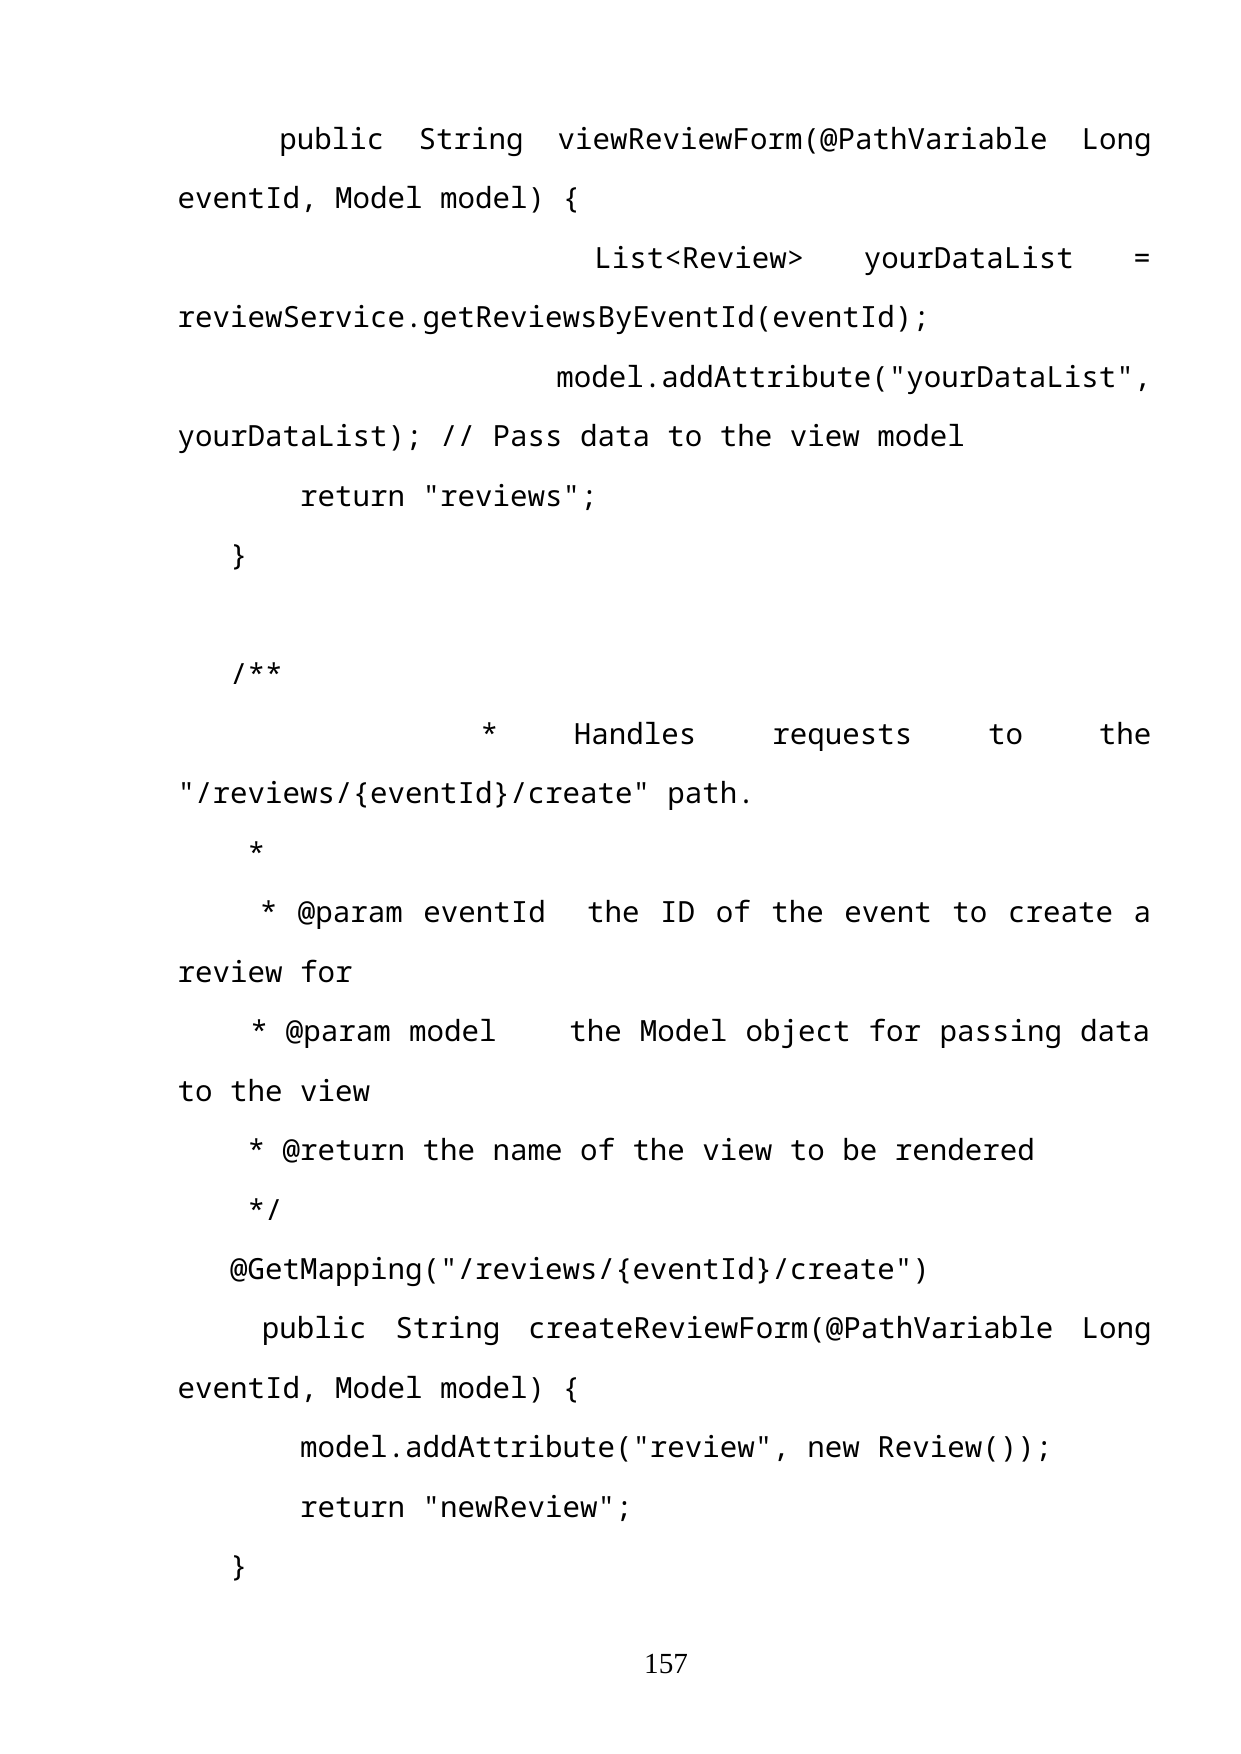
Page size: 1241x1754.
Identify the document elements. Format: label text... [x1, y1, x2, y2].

text /** [177, 653, 1152, 693]
text } [177, 1546, 1152, 1585]
text * [177, 832, 1152, 872]
text * @param eventId the ID of the event to create a review for [177, 891, 1152, 991]
text * Handles requests to the "/reviews/{eventId}/create" path. [177, 713, 1152, 812]
text List<Review> yourDataList = reviewService.getReviewsByEventId(eventId); [177, 237, 1152, 336]
text public String createReviewForm(@PathVariable Long eventId, Model model) { [177, 1308, 1152, 1407]
text return "reviews"; [177, 475, 1152, 515]
text return "newReview"; [177, 1486, 1152, 1526]
text public String viewReviewForm(@PathVariable Long eventId, Model model) { [177, 118, 1152, 217]
text * @return the name of the view to be rendered [177, 1129, 1152, 1169]
text */ [177, 1189, 1152, 1228]
text } [177, 534, 1152, 574]
text * @param model the Model object for passing data to the view [177, 1010, 1152, 1109]
text model.addAttribute("yourDataList", yourDataList); // Pass data to the view model [177, 356, 1152, 455]
text model.addAttribute("review", new Review()); [177, 1427, 1152, 1466]
text @GetMapping("/reviews/{eventId}/create") [177, 1248, 1152, 1288]
